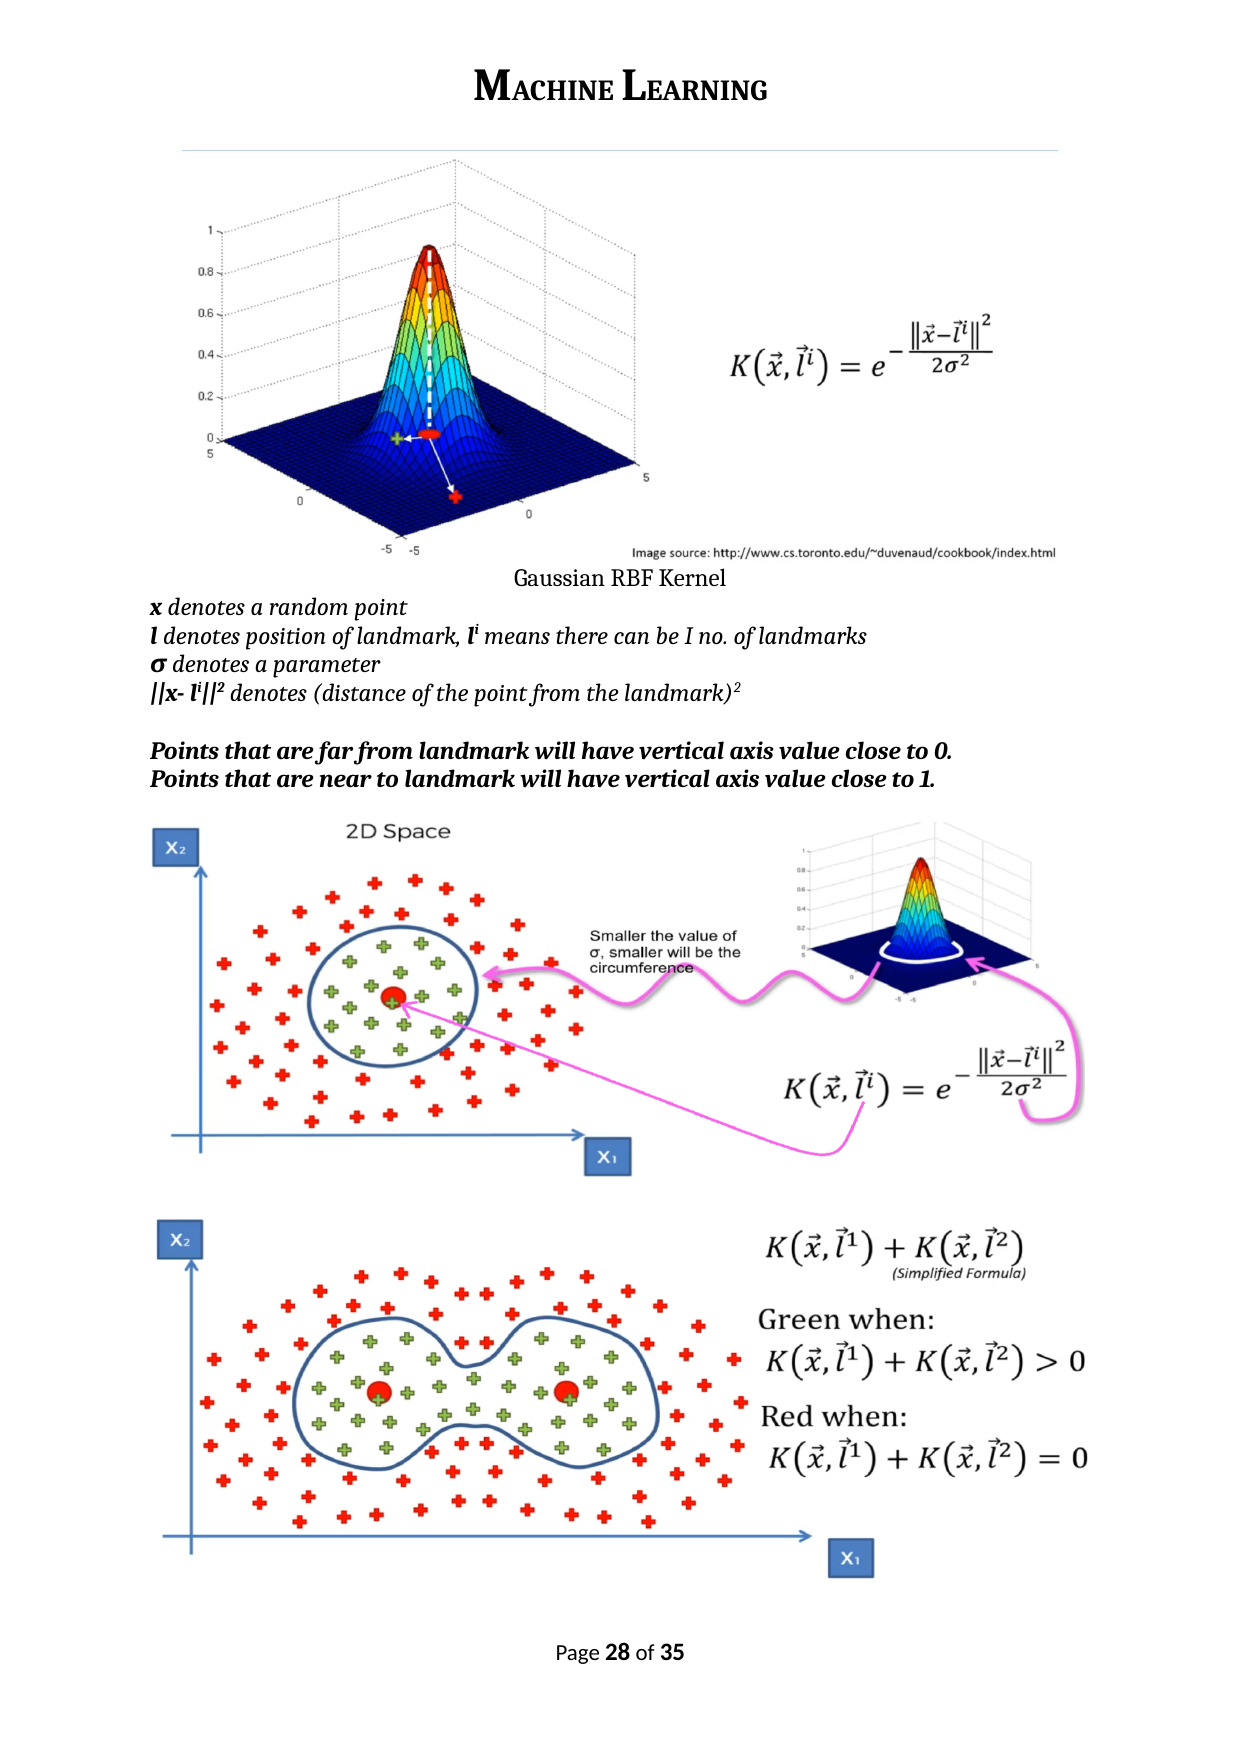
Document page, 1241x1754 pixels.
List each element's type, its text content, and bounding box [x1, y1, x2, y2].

picture [182, 150, 1059, 565]
text Points that are far from landmark will have vertical axis value close to 0. [150, 737, 1090, 765]
picture [150, 1212, 1091, 1582]
picture [150, 822, 1091, 1185]
text ||x- li||2 denotes (distance of the point from the landmark)2 [150, 679, 1090, 708]
text l denotes position of landmark, li means there can be I no. of landmarks [150, 622, 1090, 650]
text σ denotes a parameter [150, 650, 1090, 679]
text Gaussian RBF Kernel [150, 564, 1090, 593]
text Points that are near to landmark will have vertical axis value close to 1. [150, 765, 1090, 794]
text x denotes a random point [150, 593, 1090, 622]
